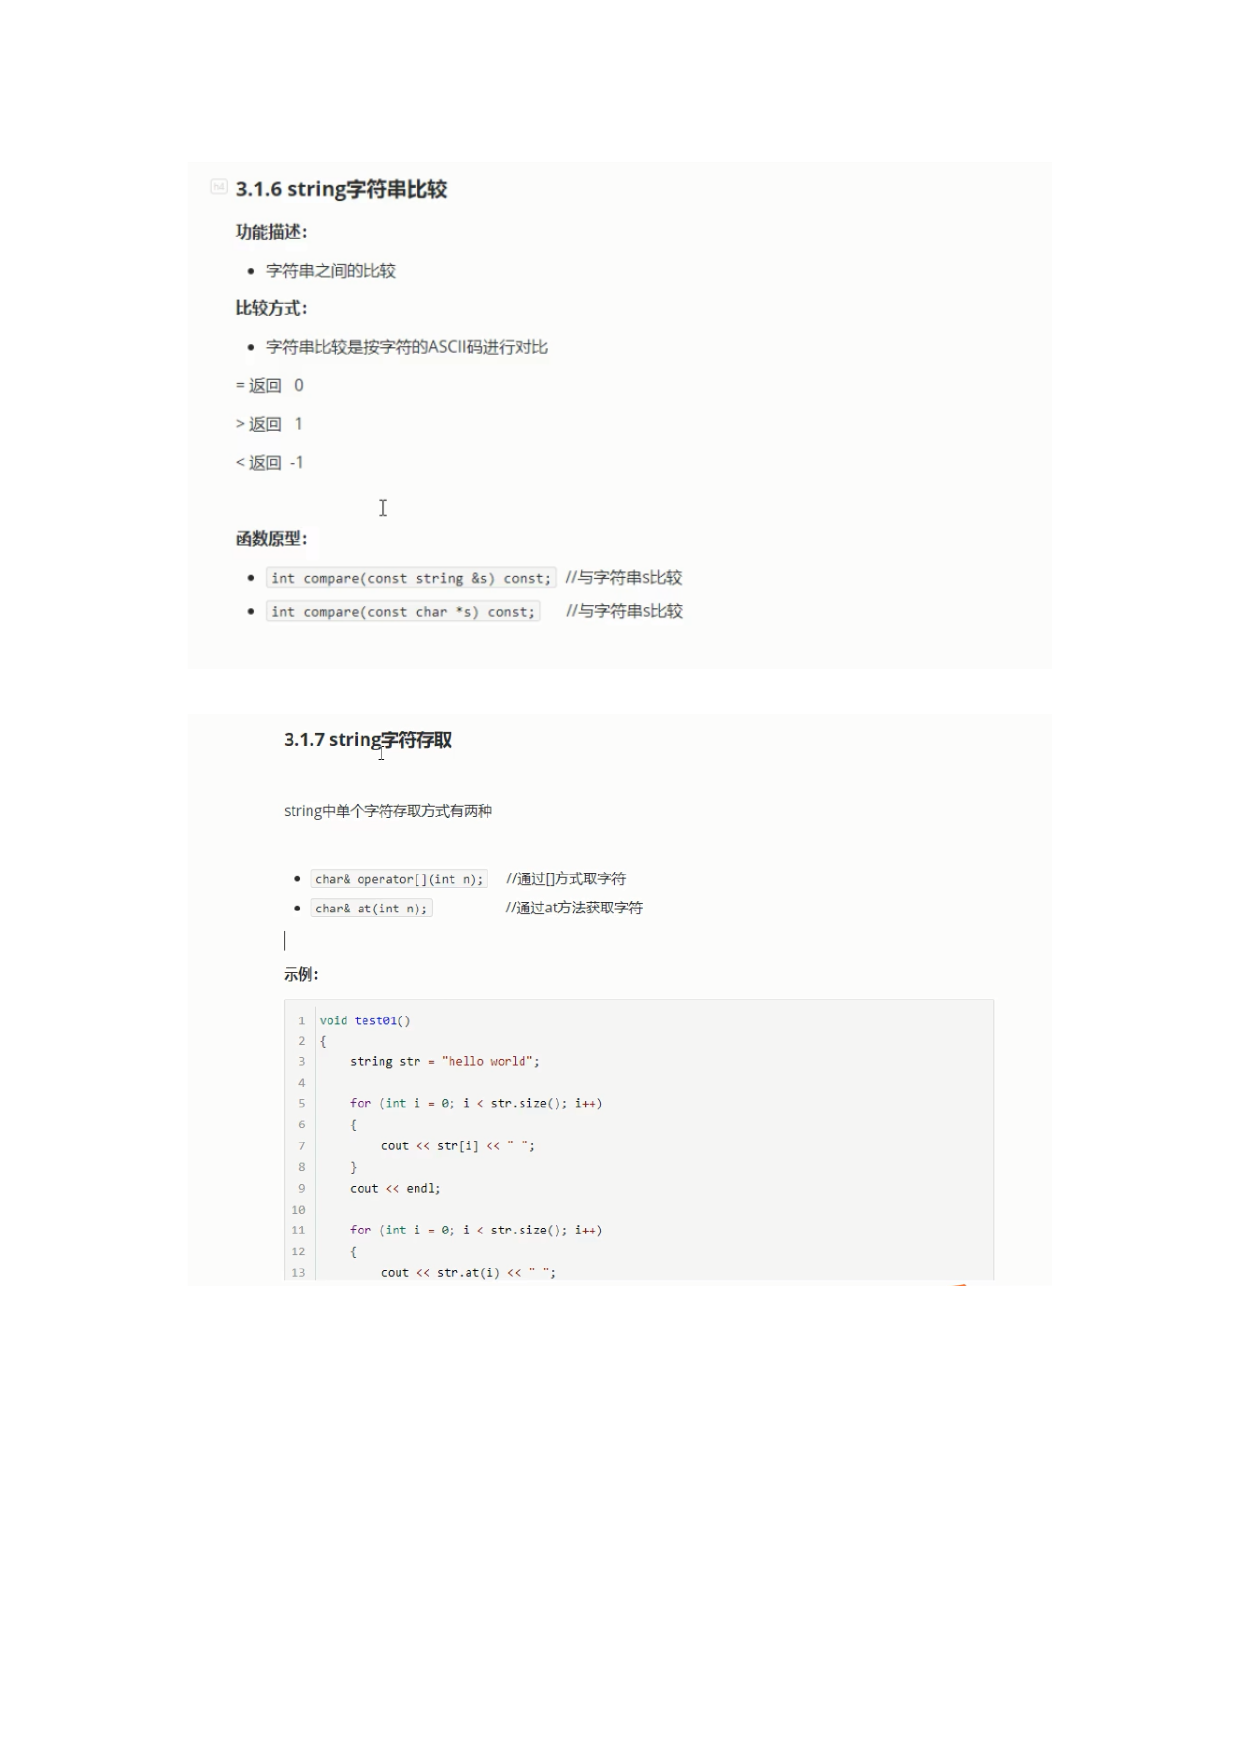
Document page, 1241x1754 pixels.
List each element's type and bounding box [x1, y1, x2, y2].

picture [187, 714, 1052, 1286]
picture [187, 162, 1052, 669]
